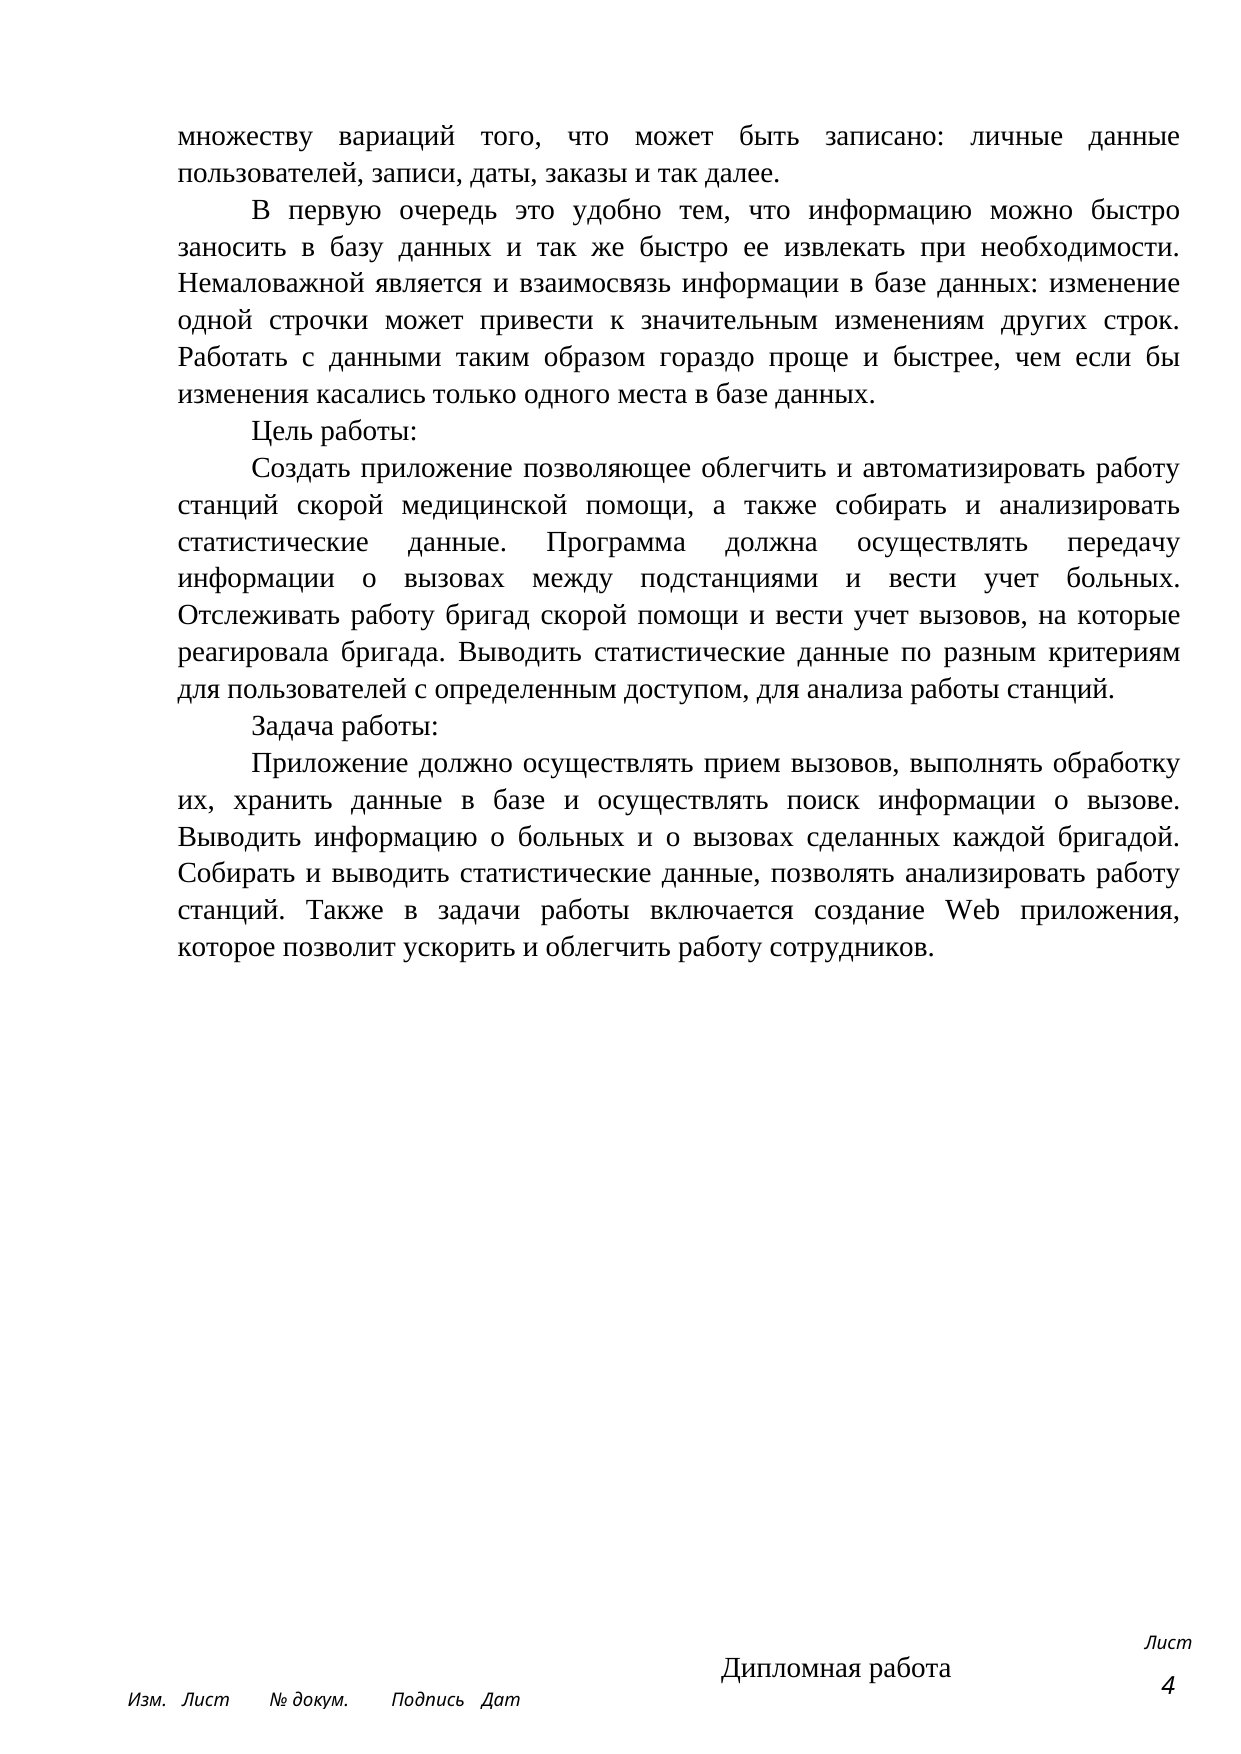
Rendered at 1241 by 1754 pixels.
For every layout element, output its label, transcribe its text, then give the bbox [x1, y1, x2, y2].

text Приложение должно осуществлять прием вызовов, выполнять обработку их, хранить данные в базе и осуществлять поиск информации о вызове. Выводить информацию о больных и о вызовах сделанных каждой бригадой. Собирать и выводить статистические данные, позволять анализировать работу станций. Также в задачи работы включается создание Web приложения, которое позволит ускорить и облегчить работу сотрудников. [177, 745, 1181, 963]
text Создать приложение позволяющее облегчить и автоматизировать работу станций скорой медицинской помощи, а также собирать и анализировать статистические данные. Программа должна осуществлять передачу информации о вызовах между подстанциями и вести учет больных. Отслеживать работу бригад скорой помощи и вести учет вызовов, на которые реагировала бригада. Выводить статистические данные по разным критериям для пользователей с определенным доступом, для анализа работы станций. [177, 450, 1181, 705]
text В первую очередь это удобно тем, что информацию можно быстро заносить в базу данных и так же быстро ее извлекать при необходимости. Немаловажной является и взаимосвязь информации в базе данных: изменение одной строчки может привести к значительным изменениям других строк. Работать с данными таким образом гораздо проще и быстрее, чем если бы изменения касались только одного места в базе данных. [177, 192, 1181, 410]
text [177, 118, 1181, 188]
text Цель работы: [177, 413, 1181, 447]
text Задача работы: [177, 708, 1181, 742]
